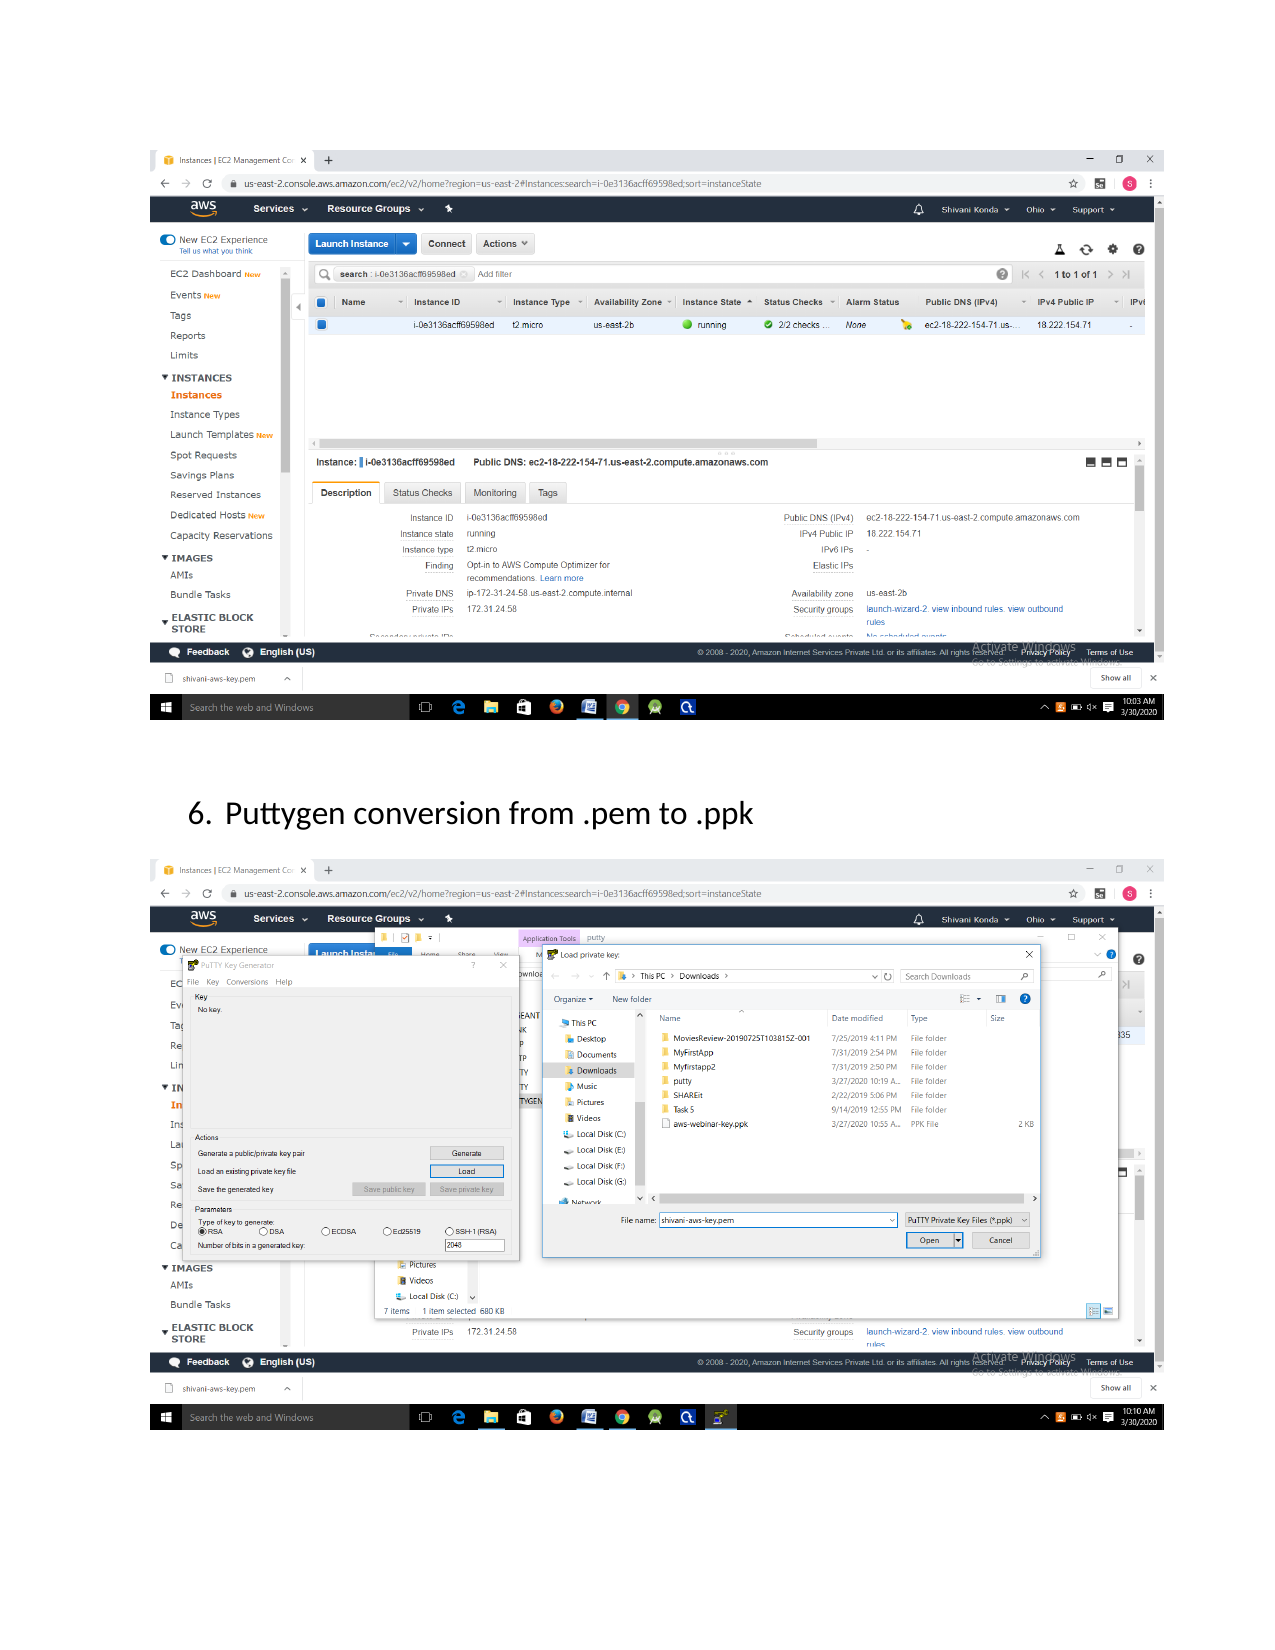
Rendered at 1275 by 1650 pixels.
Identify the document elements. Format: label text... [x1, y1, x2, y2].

picture [150, 150, 1164, 720]
list Puttygen conversion from .pem to .ppk [187, 792, 1125, 832]
picture [150, 859, 1164, 1430]
